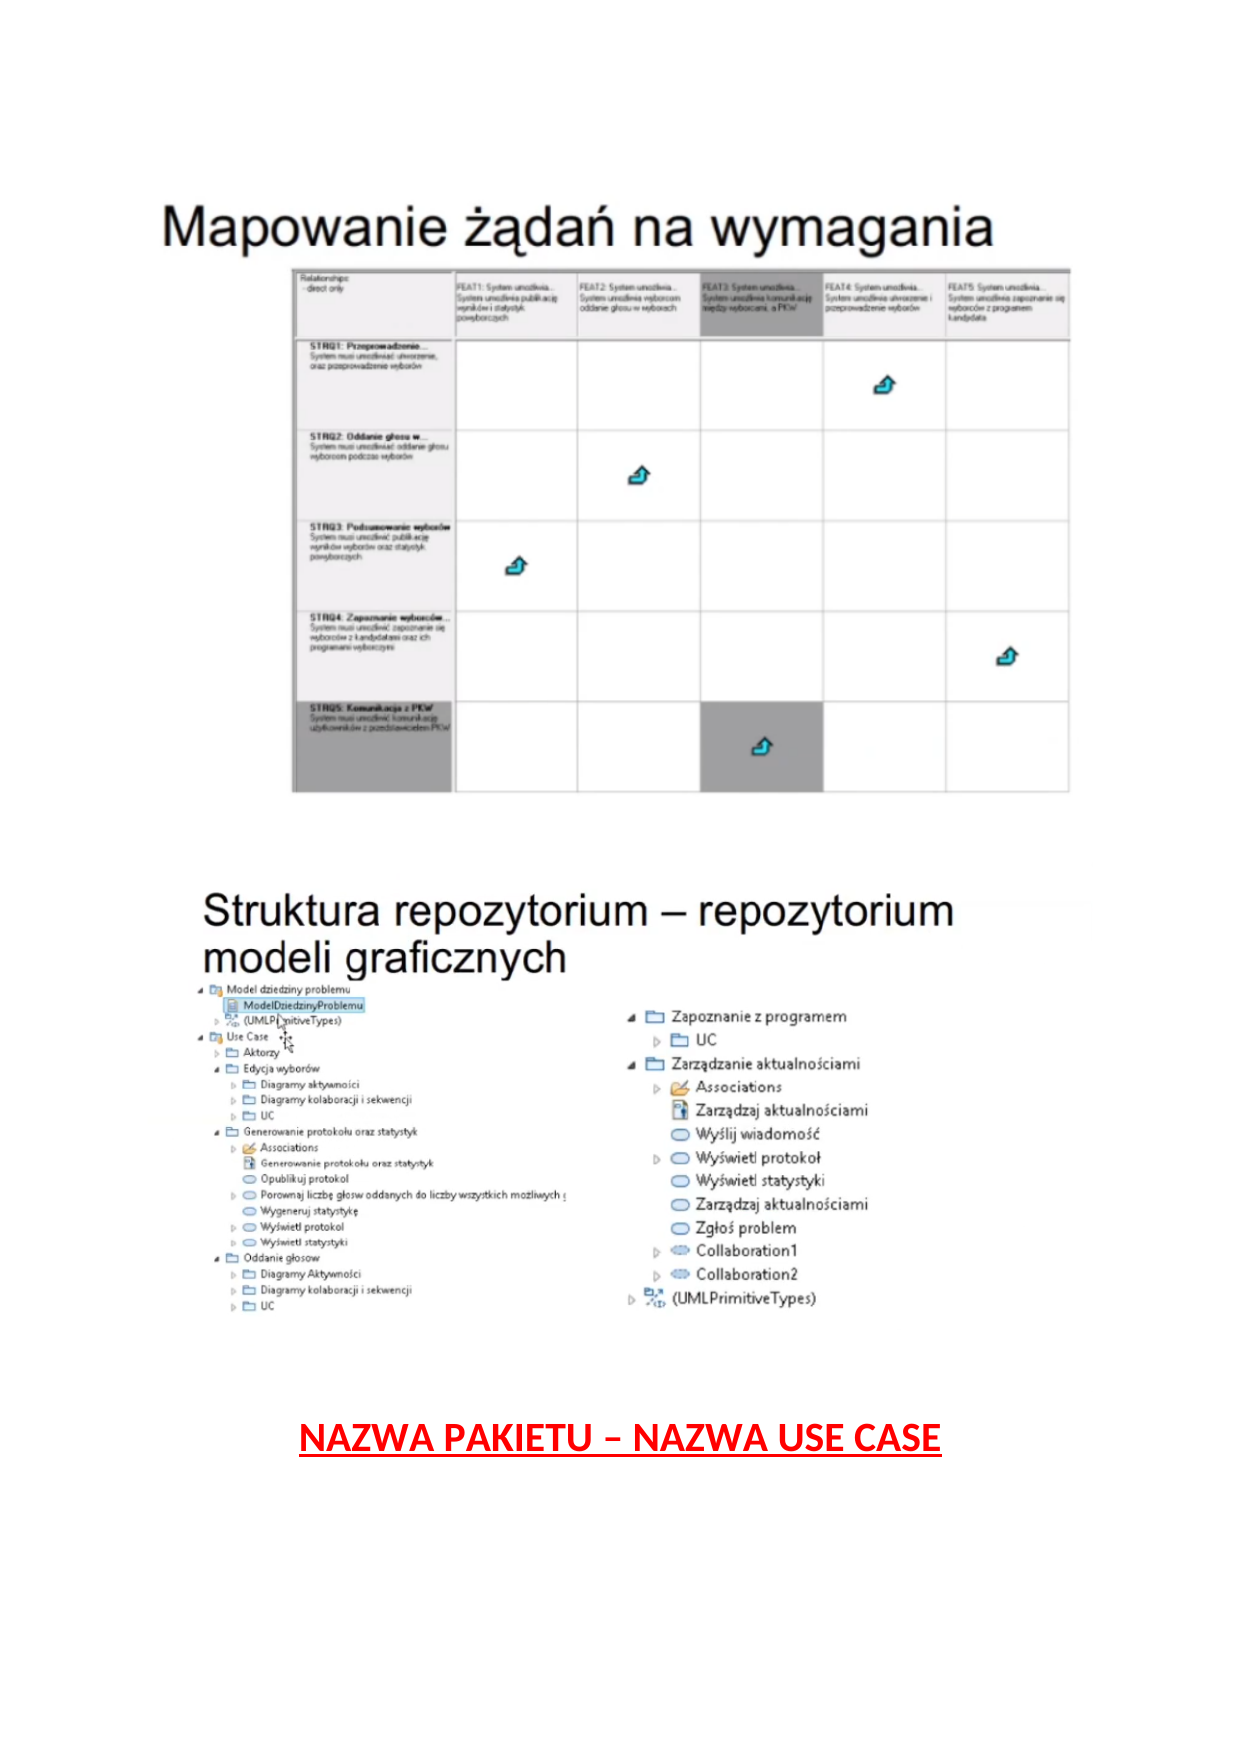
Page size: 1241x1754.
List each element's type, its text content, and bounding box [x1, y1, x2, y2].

picture [147, 862, 1093, 1392]
picture [147, 147, 1079, 797]
text NAZWA PAKIETU – NAZWA USE CASE [148, 1411, 1093, 1461]
